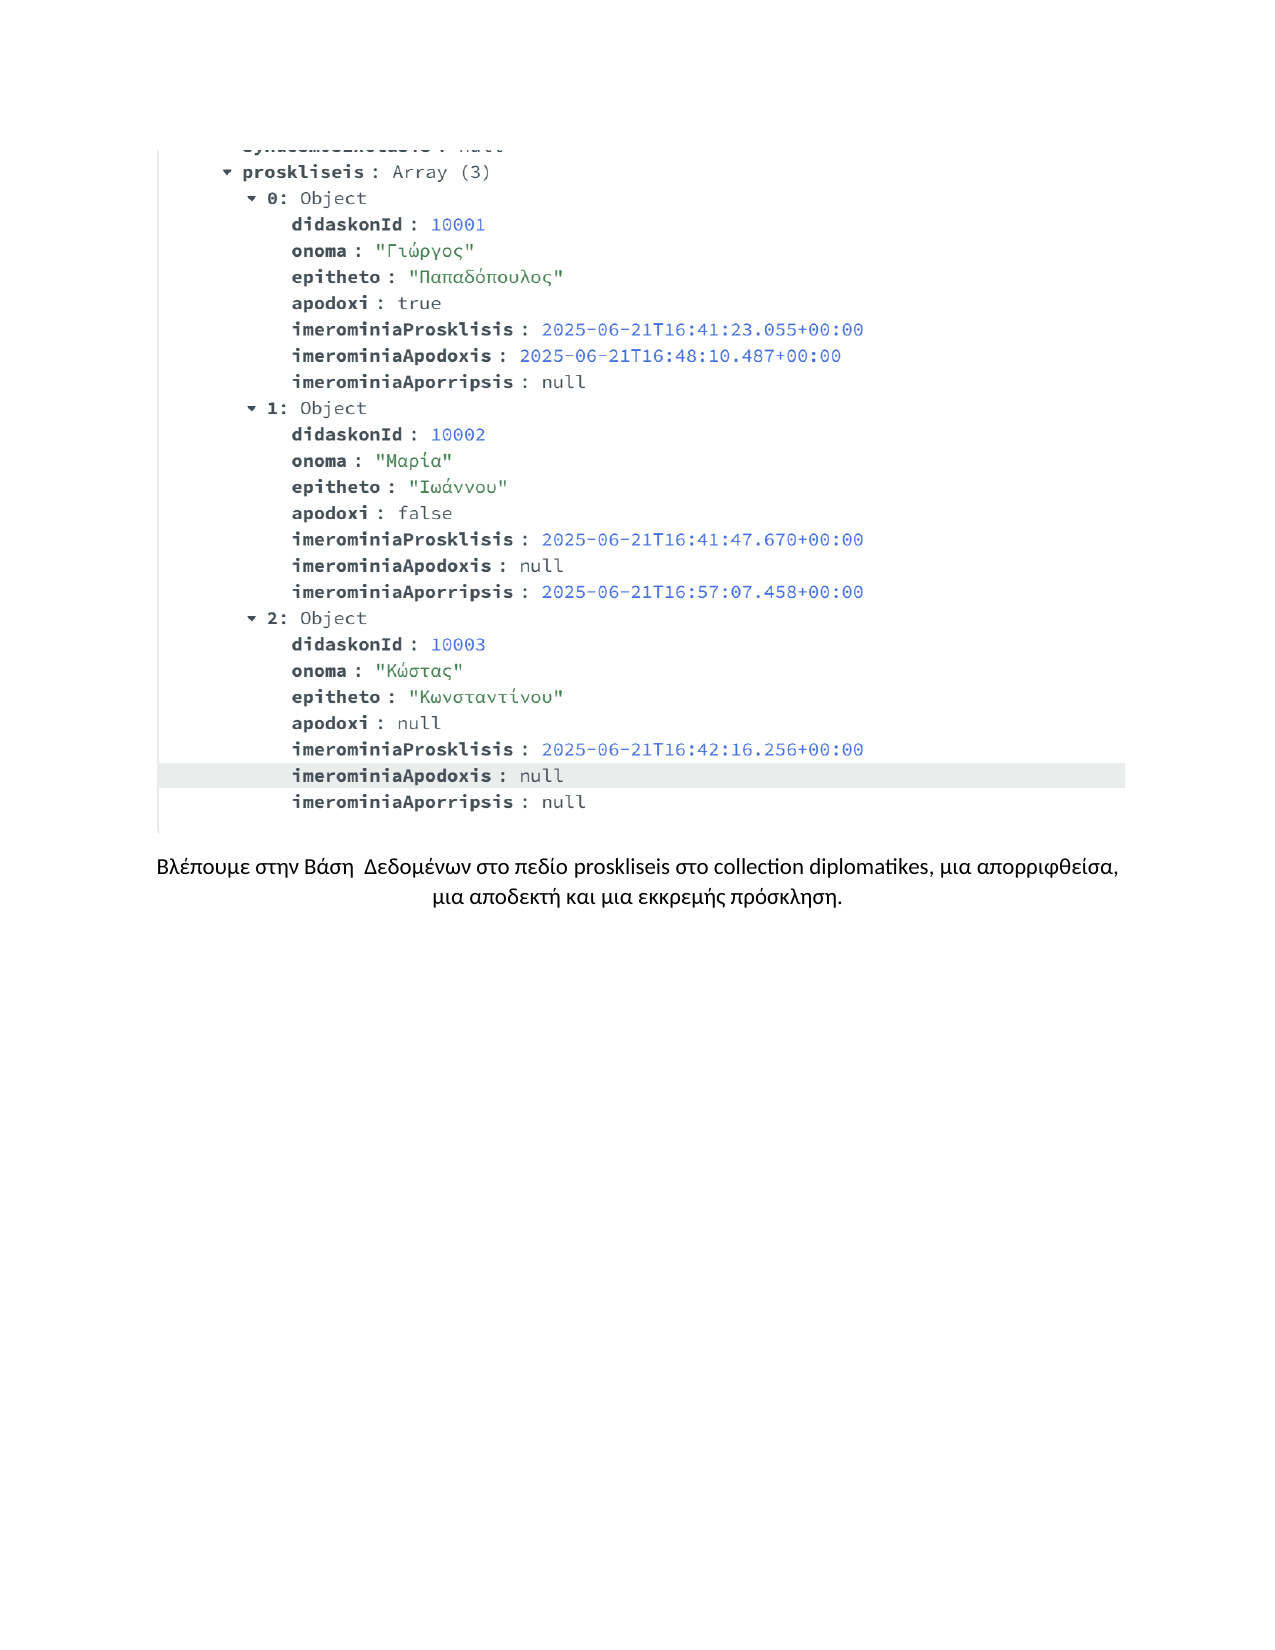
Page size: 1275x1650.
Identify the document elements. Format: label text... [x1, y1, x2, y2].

picture [150, 150, 1125, 833]
text Βλέπουμε στην Βάση Δεδομένων στο πεδίο proskliseis στο collection diplomatikes, μια απορριφθείσα, μια αποδεκτή και μια εκκρεμής πρόσκληση. [150, 852, 1125, 910]
